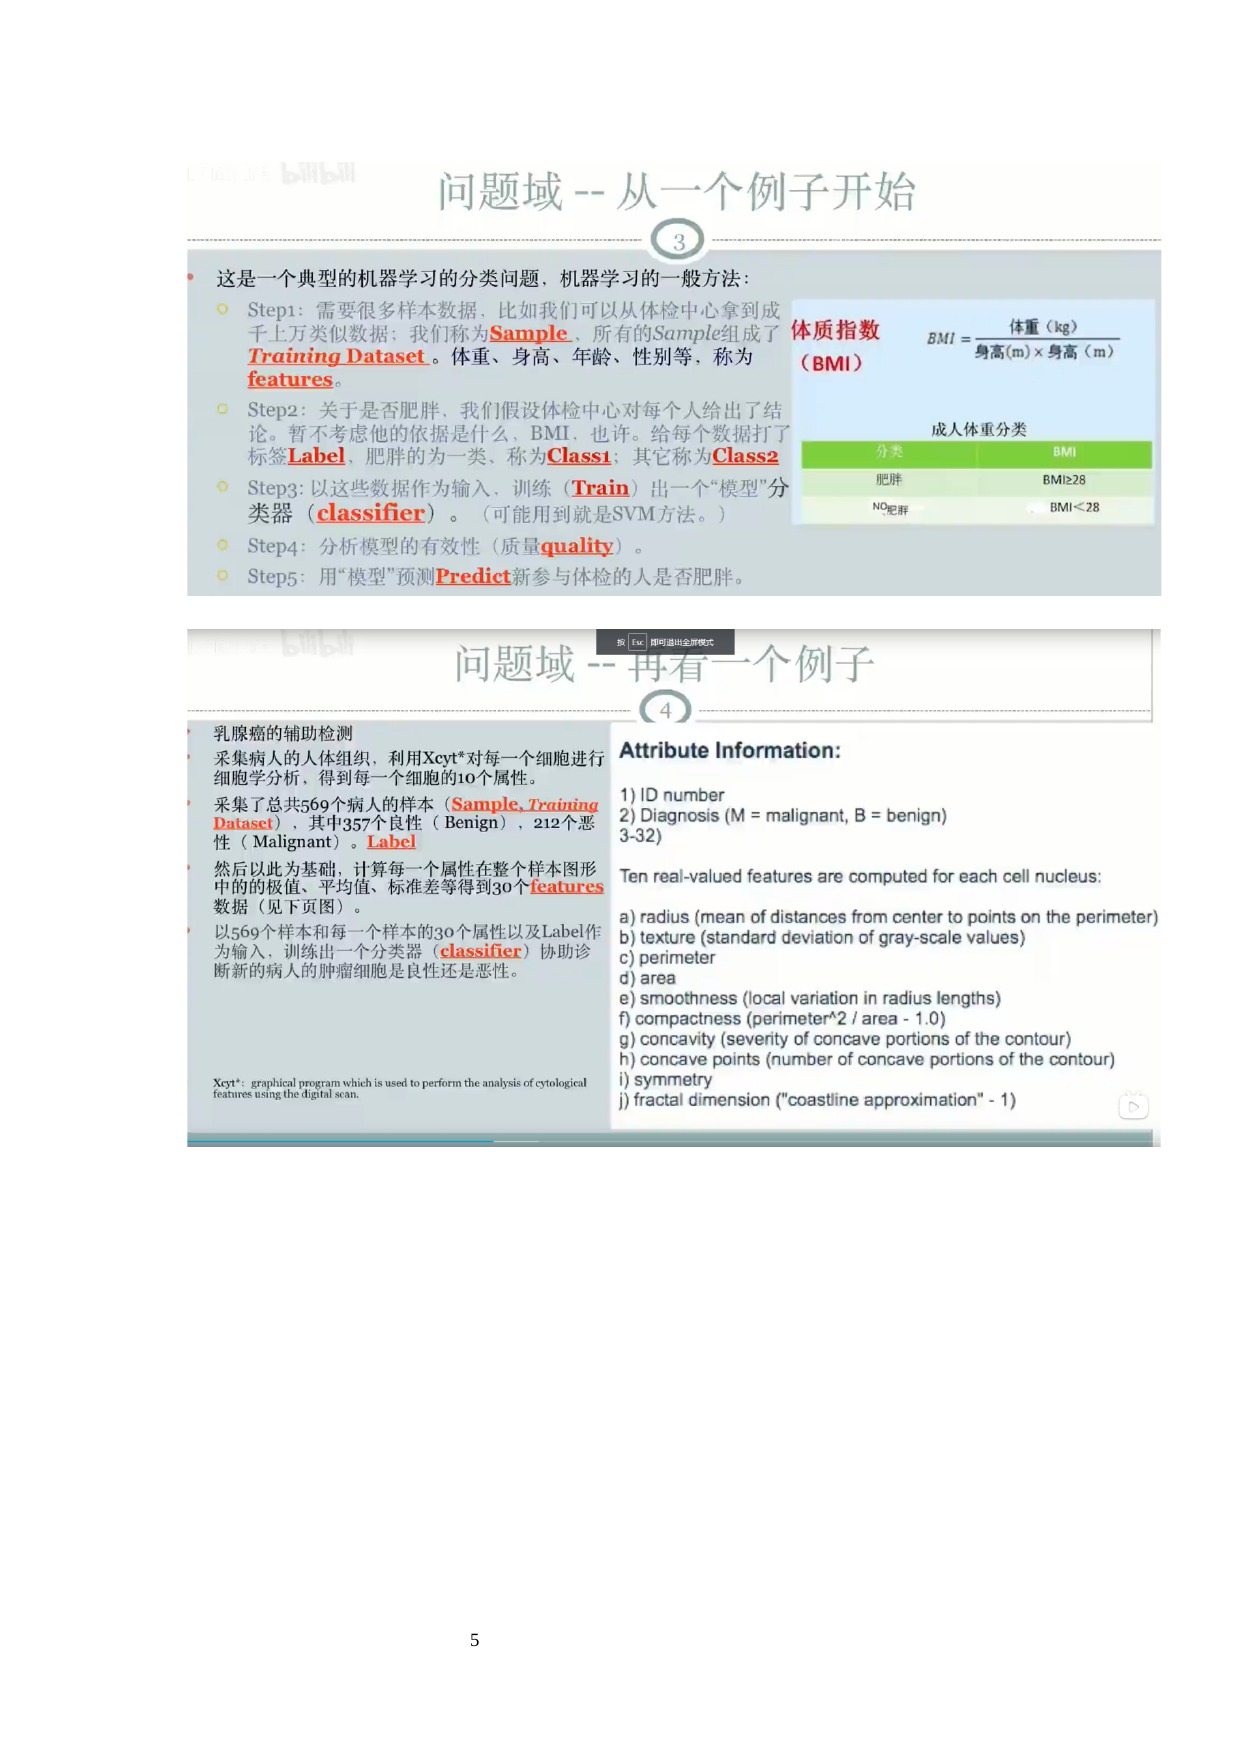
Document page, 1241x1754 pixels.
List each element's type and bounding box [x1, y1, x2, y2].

picture [187, 629, 1161, 1147]
picture [187, 162, 1162, 596]
